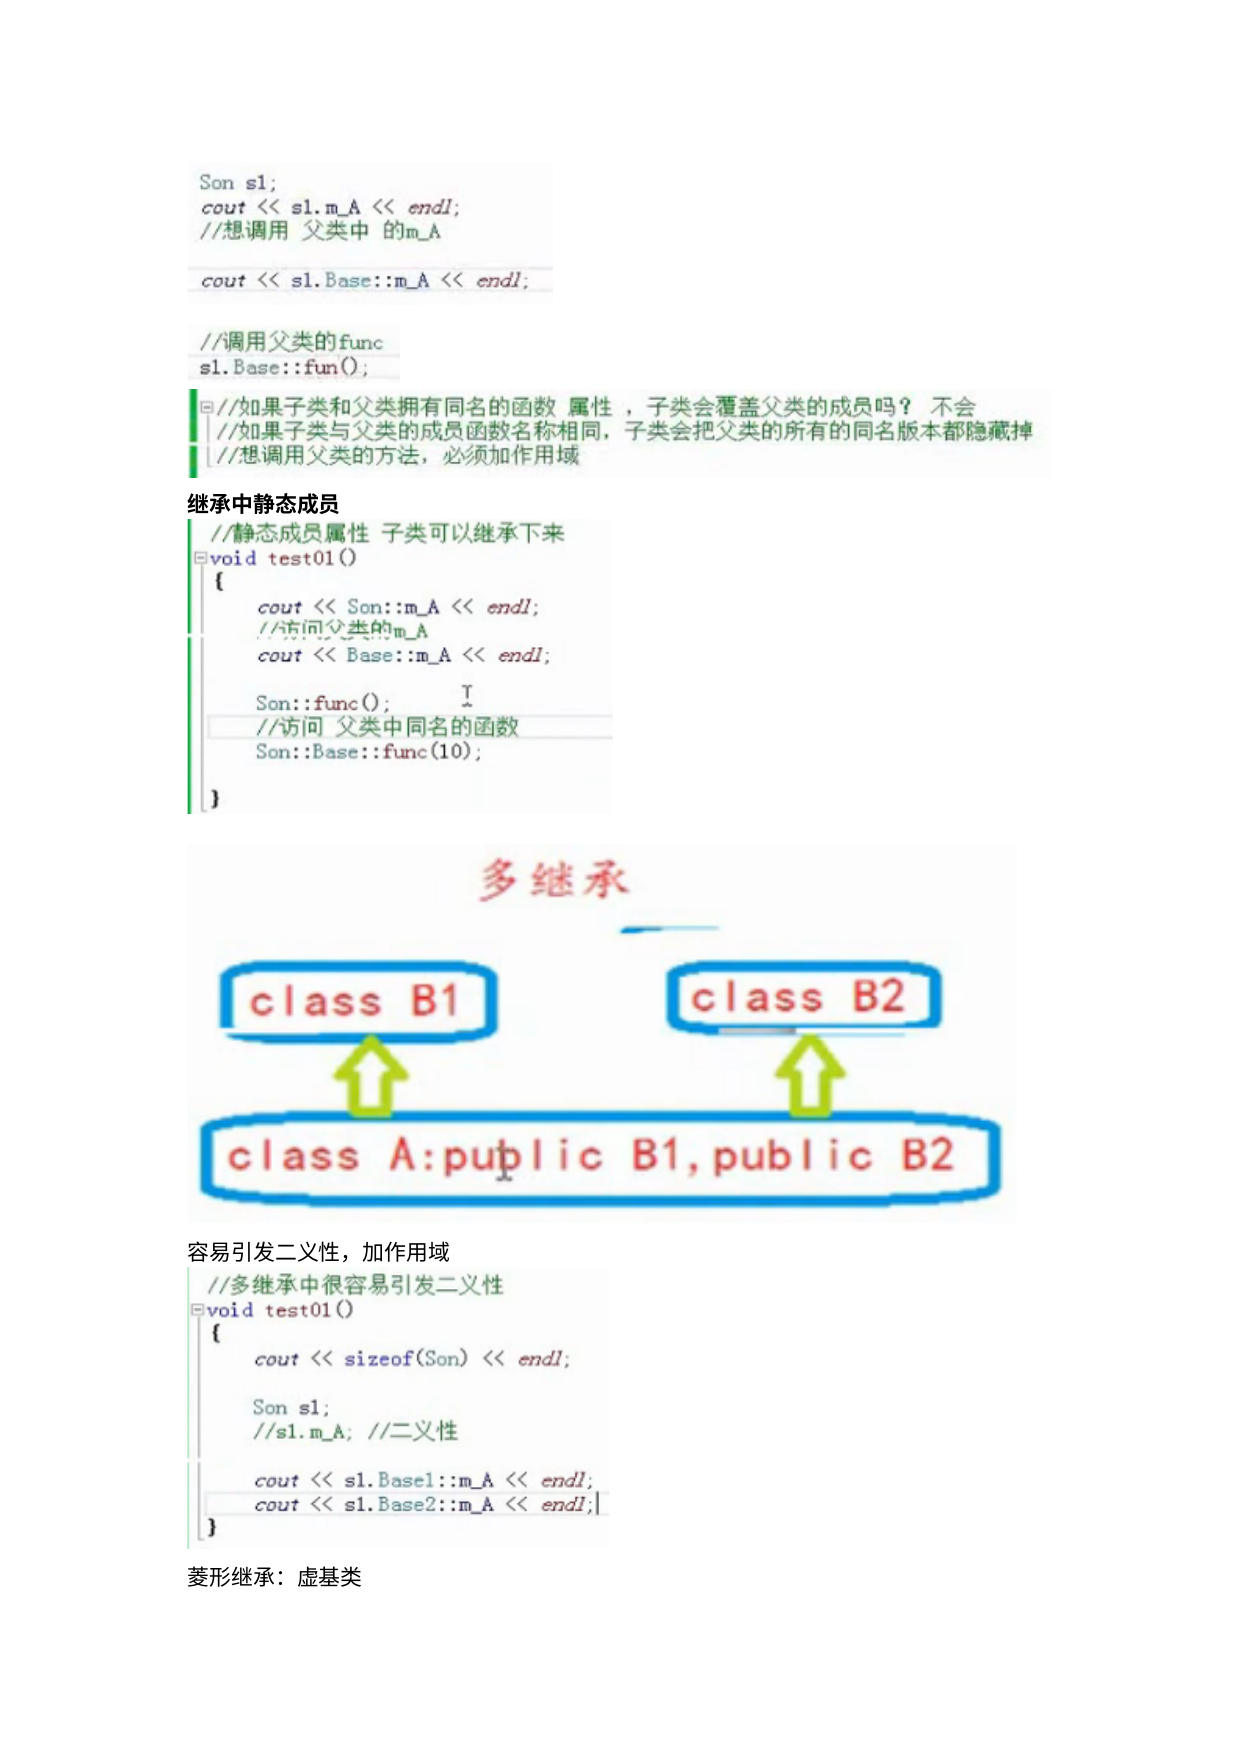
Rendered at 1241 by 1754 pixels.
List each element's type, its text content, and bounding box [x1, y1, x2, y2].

picture [187, 844, 1018, 1223]
picture [187, 389, 1053, 478]
text 容易引发二义性，加作用域 [187, 1234, 1053, 1267]
picture [187, 519, 613, 814]
text 菱形继承：虚基类 [187, 1559, 1053, 1592]
picture [187, 324, 400, 383]
picture [187, 1267, 610, 1549]
text 继承中静态成员 [187, 487, 1053, 519]
picture [187, 162, 554, 305]
